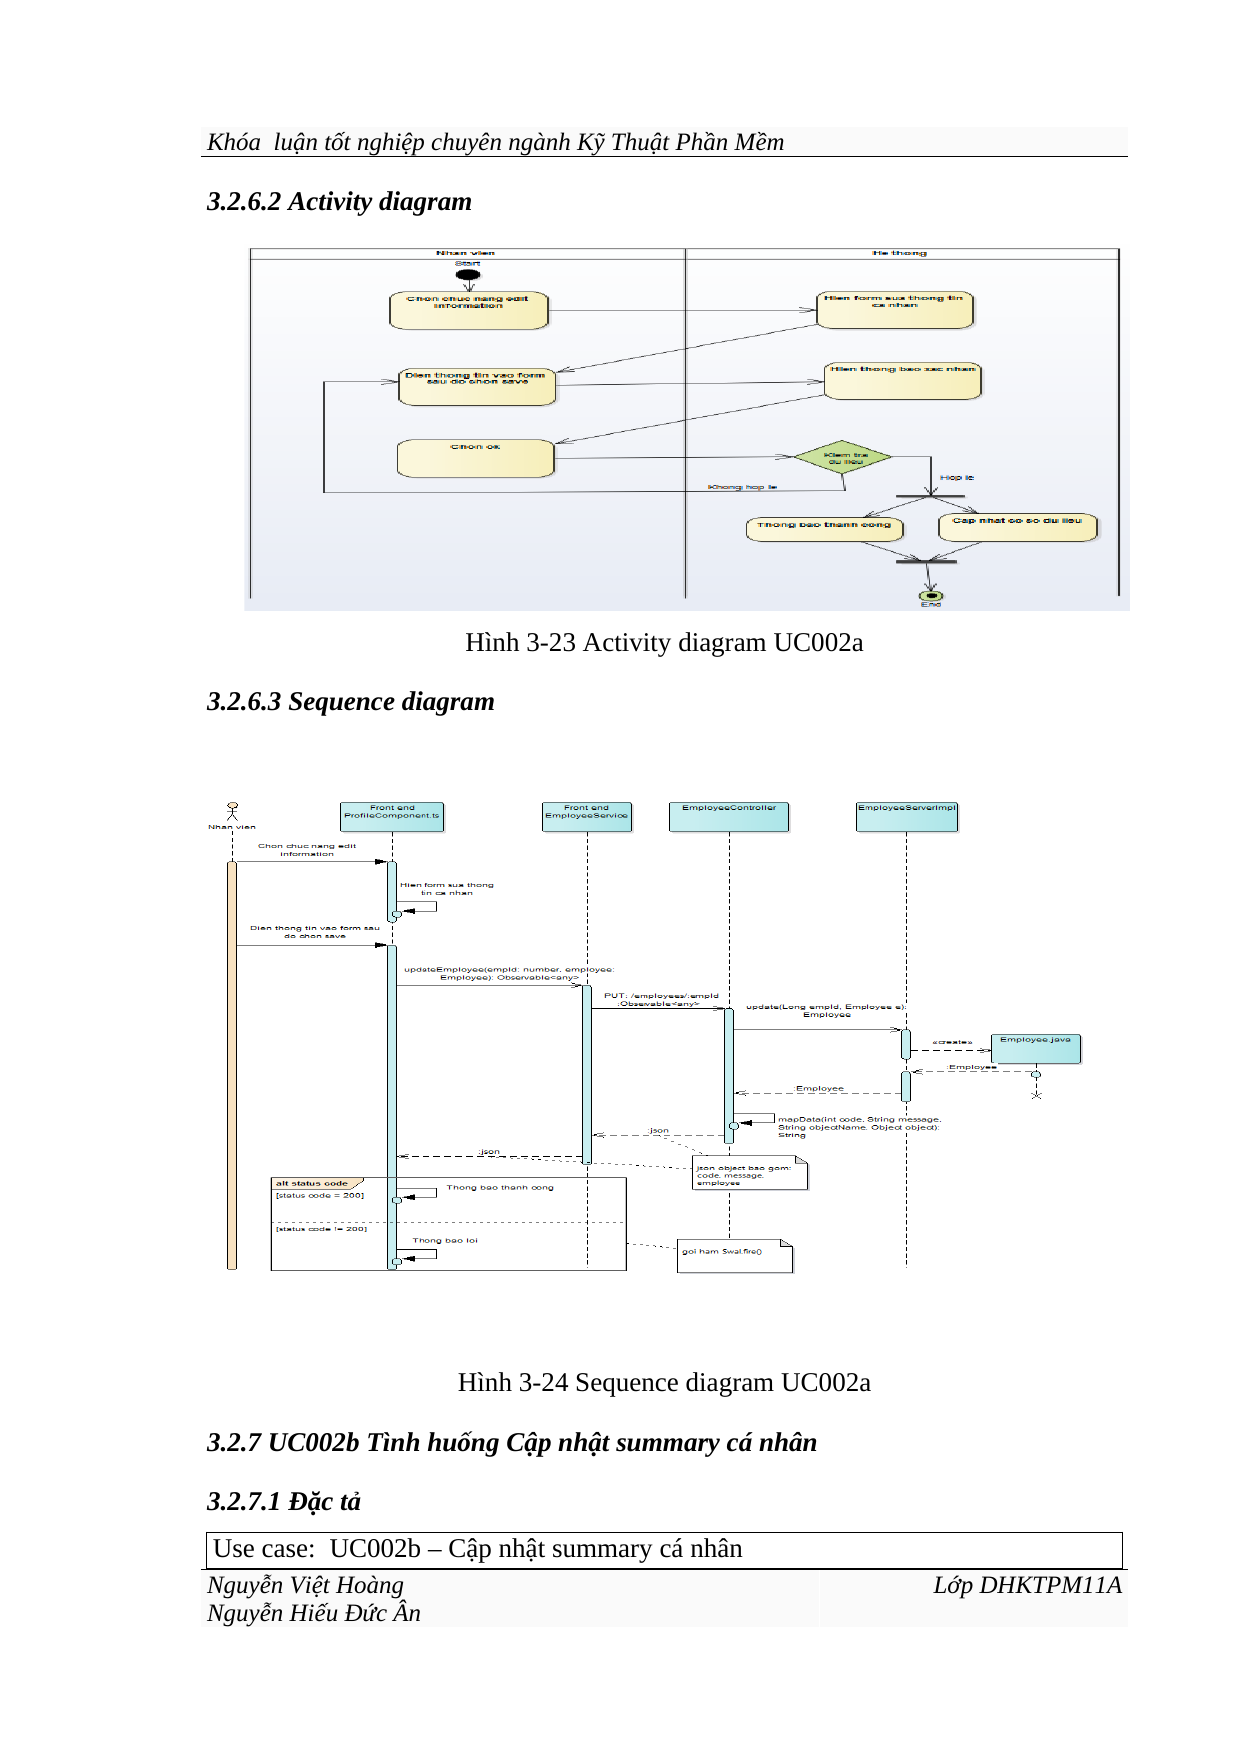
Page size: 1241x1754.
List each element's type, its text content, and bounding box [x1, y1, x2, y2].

picture [244, 244, 1130, 611]
text Hình 3-12 Activity diagram UC002a [207, 626, 1122, 657]
subtitle UC002b Tình huống Cập nhật summary cá nhân [207, 1426, 1122, 1457]
subtitle Activity diagram [207, 185, 1122, 216]
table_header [207, 1533, 1122, 1568]
picture [204, 796, 1088, 1277]
subtitle Đặc tả [207, 1485, 1122, 1516]
text Hình 3-13 Sequence diagram UC002a [207, 1367, 1122, 1398]
subtitle Sequence diagram [207, 685, 1122, 716]
